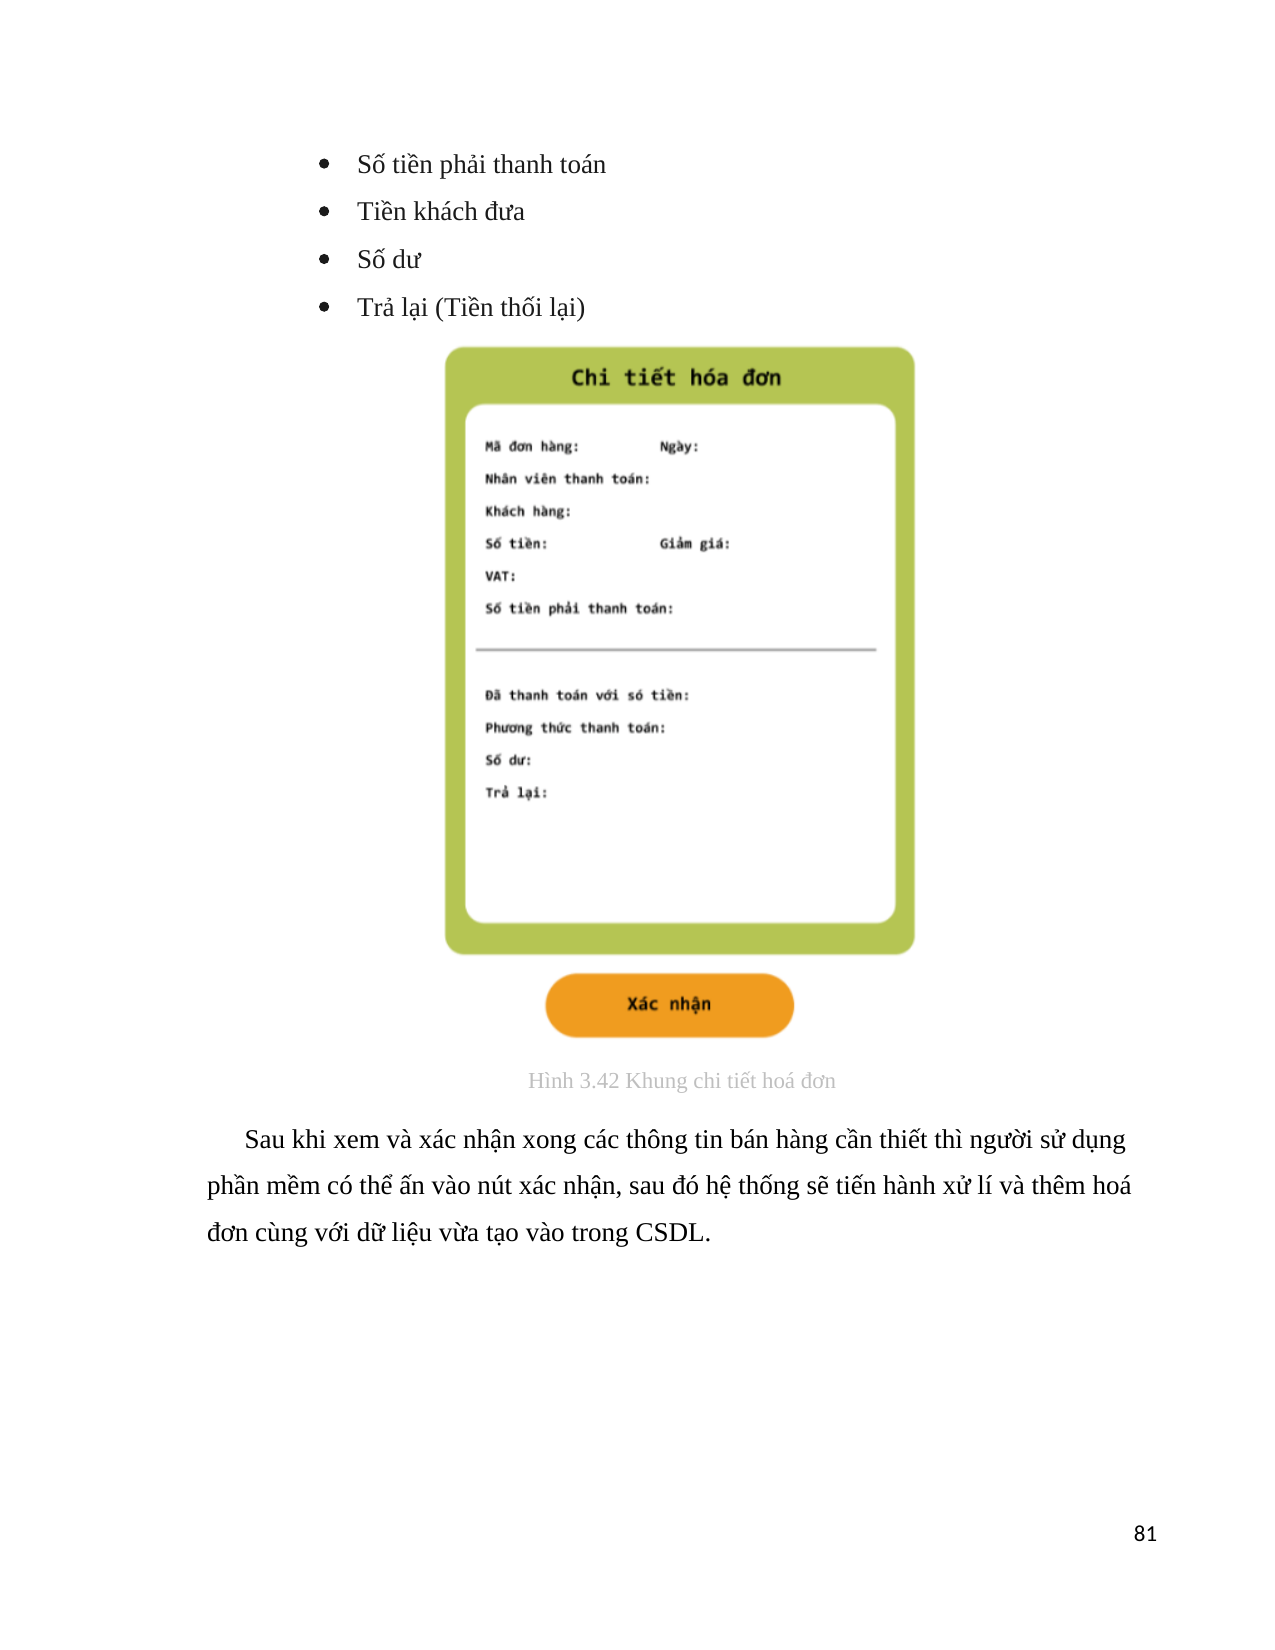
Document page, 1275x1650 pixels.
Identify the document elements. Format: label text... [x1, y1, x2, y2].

text Sau khi xem và xác nhận xong các thông tin bán hàng cần thiết thì người sử dụng phần mềm có thể ấn vào nút xác nhận, sau đó hệ thống sẽ tiến hành xử lí và thêm hoá đơn cùng với dữ liệu vừa tạo vào trong CSDL. [207, 1123, 1157, 1247]
list Số dư [319, 243, 1157, 274]
text Hình 3.42 Khung chi tiết hoá đơn [207, 1067, 1157, 1093]
list Trả lại (Tiền thối lại) [319, 291, 1157, 322]
picture [438, 337, 925, 1048]
list Tiền khách đưa [319, 195, 1157, 227]
list Số tiền phải thanh toán [319, 148, 1157, 179]
